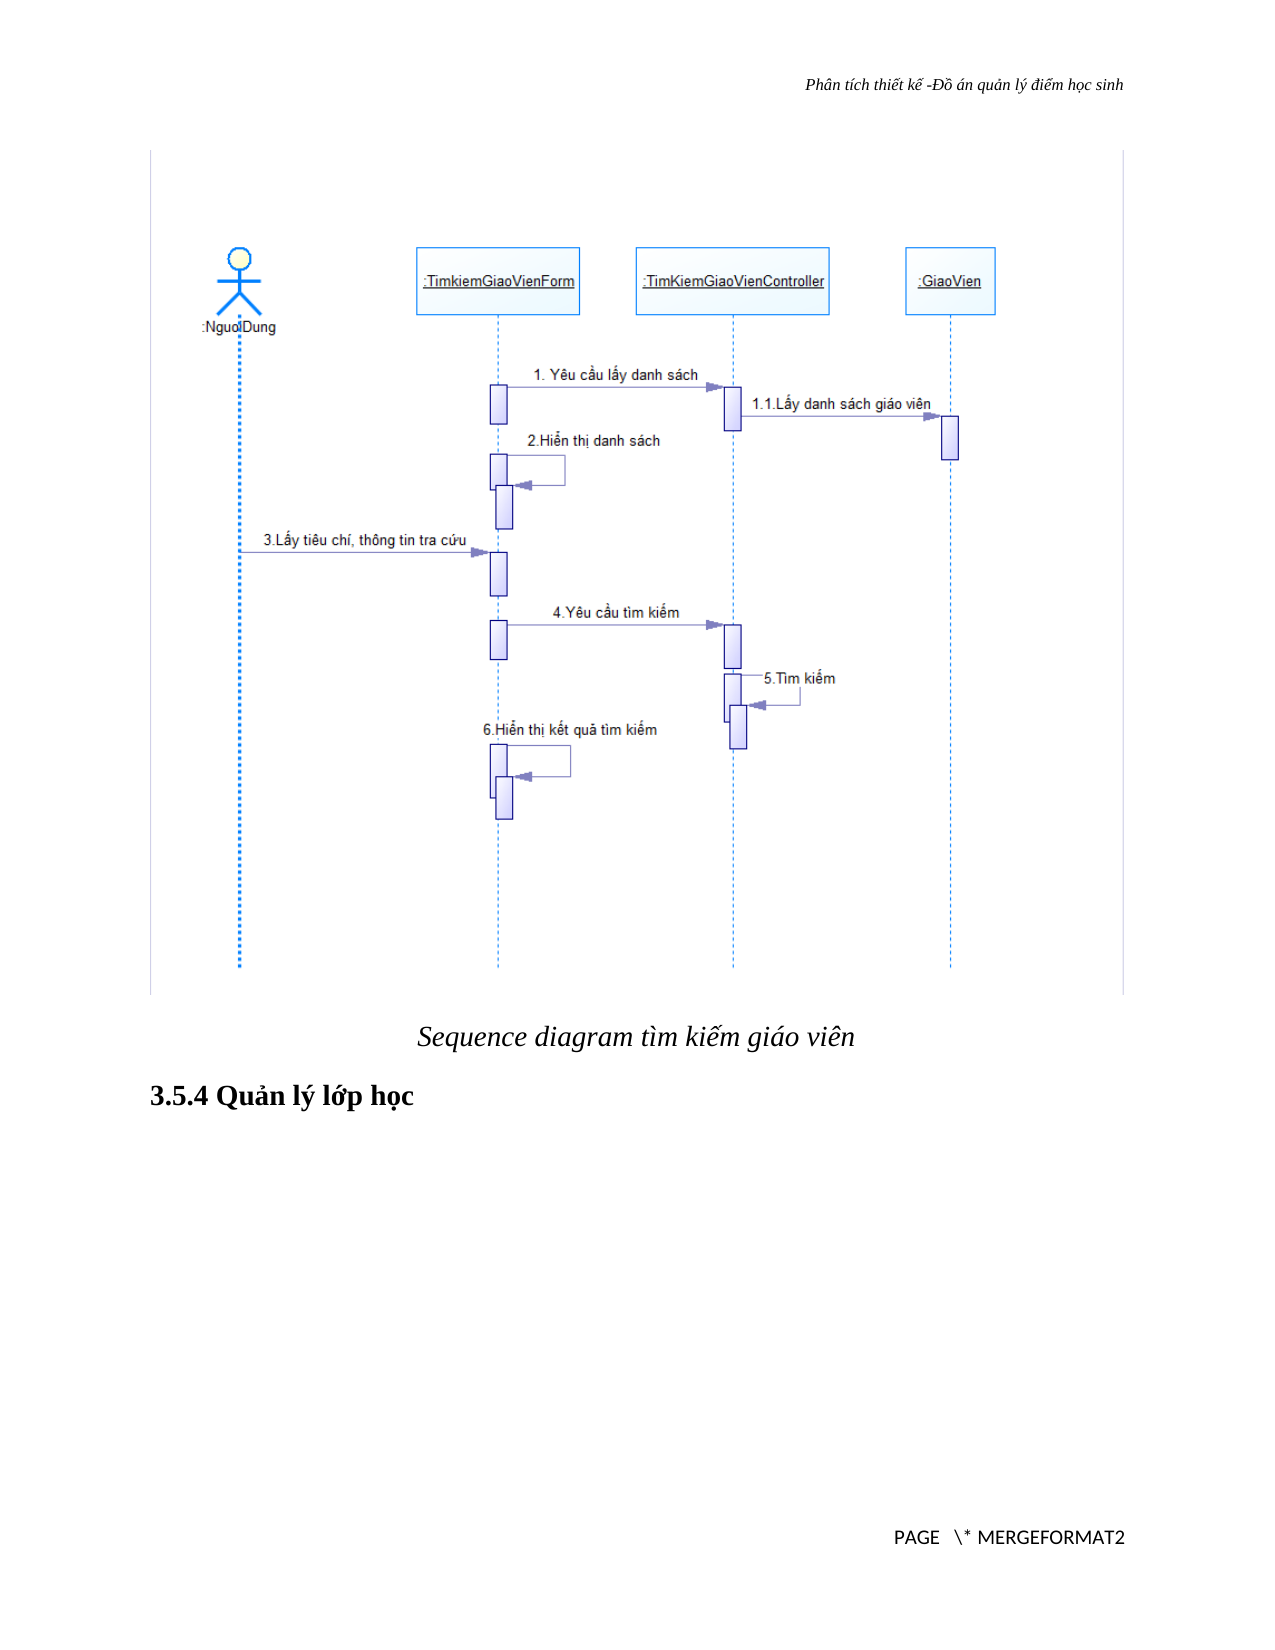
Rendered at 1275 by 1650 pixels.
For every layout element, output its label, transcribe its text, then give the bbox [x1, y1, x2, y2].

text Sequence diagram tìm kiếm giáo viên [150, 1019, 1125, 1053]
picture [150, 150, 1125, 995]
text 3.5.4 Quản lý lớp học [150, 1078, 1125, 1112]
